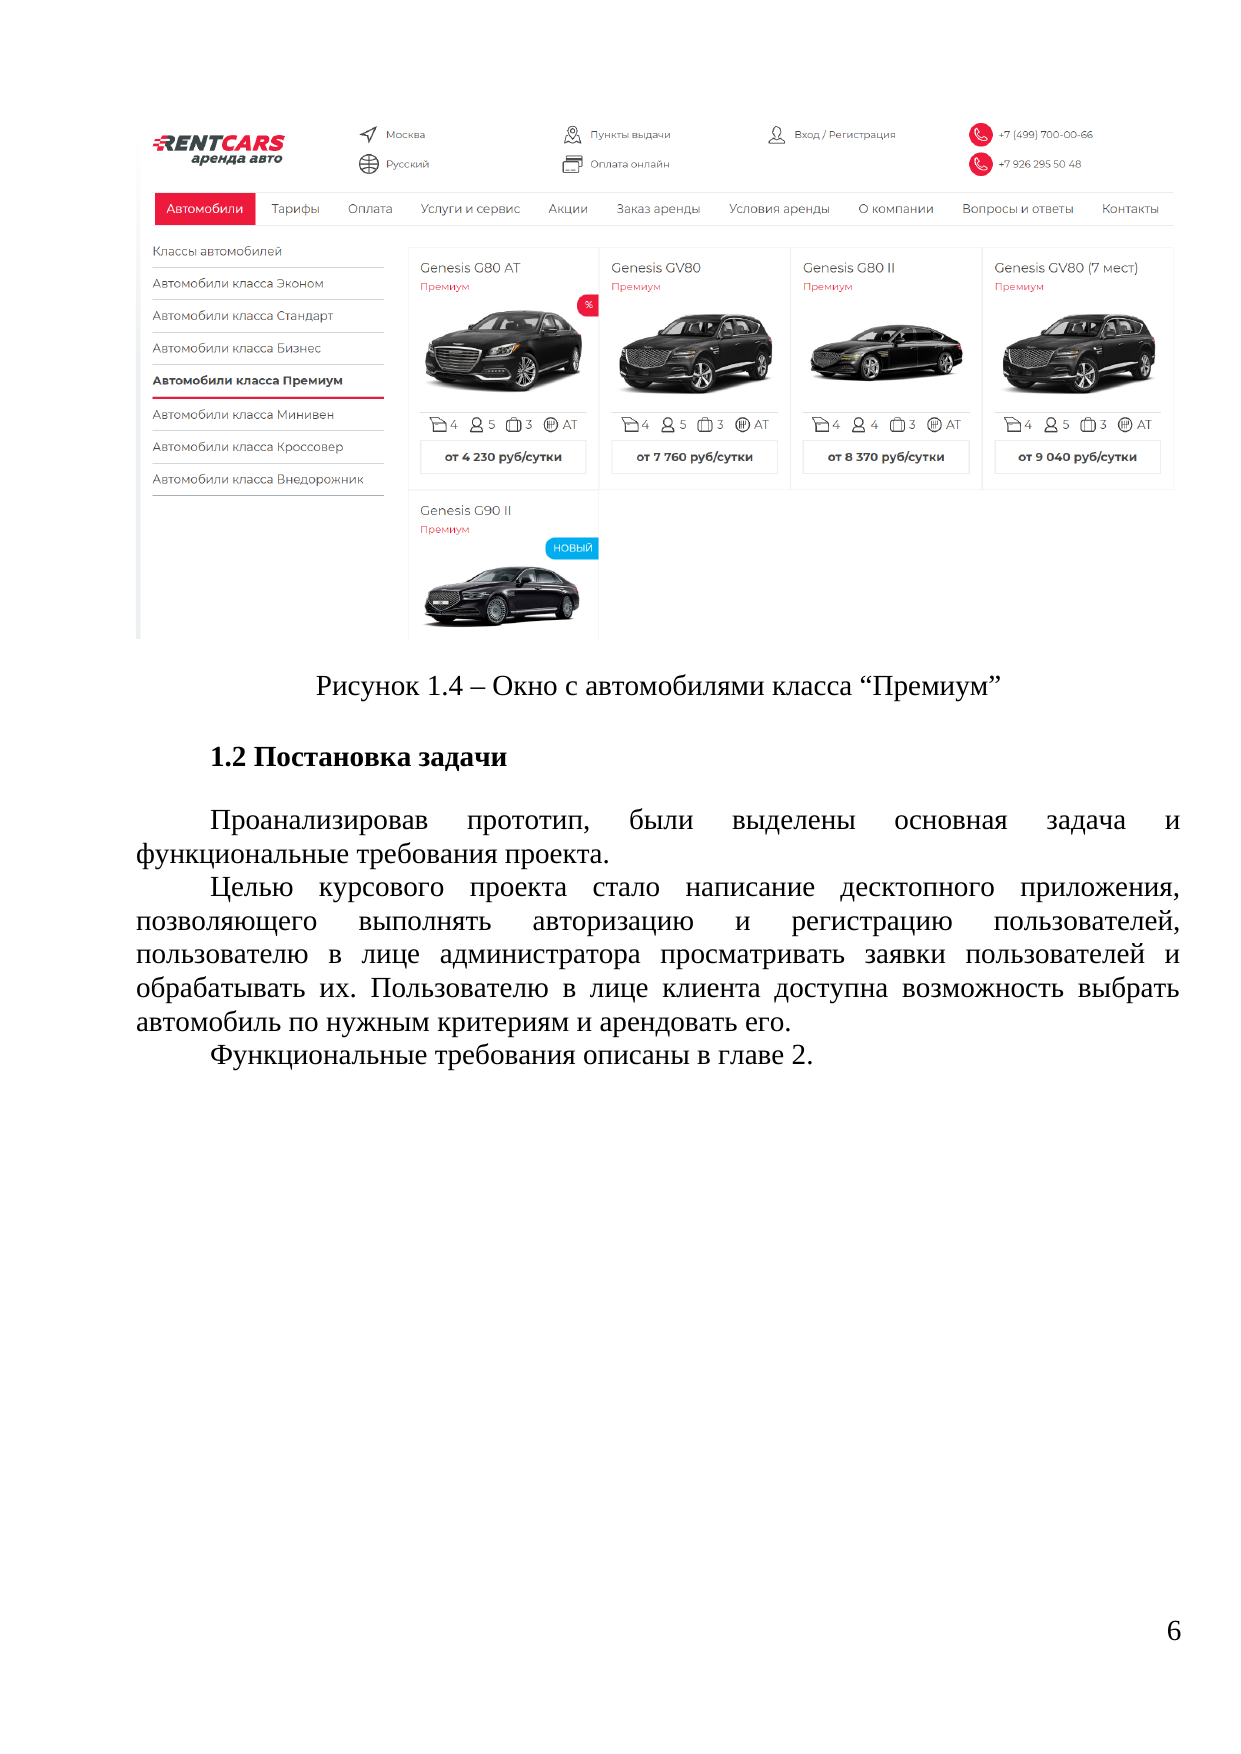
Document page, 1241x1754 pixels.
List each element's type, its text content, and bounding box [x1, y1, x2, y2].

text Проанализировав прототип, были выделены основная задача и функциональные требования проекта. [136, 802, 1181, 869]
picture [135, 118, 1182, 639]
text Функциональные требования описаны в главе 2. [136, 1037, 1181, 1071]
text Рисунок 1.4 – Окно с автомобилями класса “Премиум” [136, 668, 1181, 701]
text 1.2 Постановка задачи [136, 739, 1181, 772]
text Целью курсового проекта стало написание десктопного приложения, позволяющего выполнять авторизацию и регистрацию пользователей, пользователю в лице администратора просматривать заявки пользователей и обрабатывать их. Пользователю в лице клиента доступна возможность выбрать автомобиль по нужным критериям и арендовать его. [136, 869, 1181, 1037]
